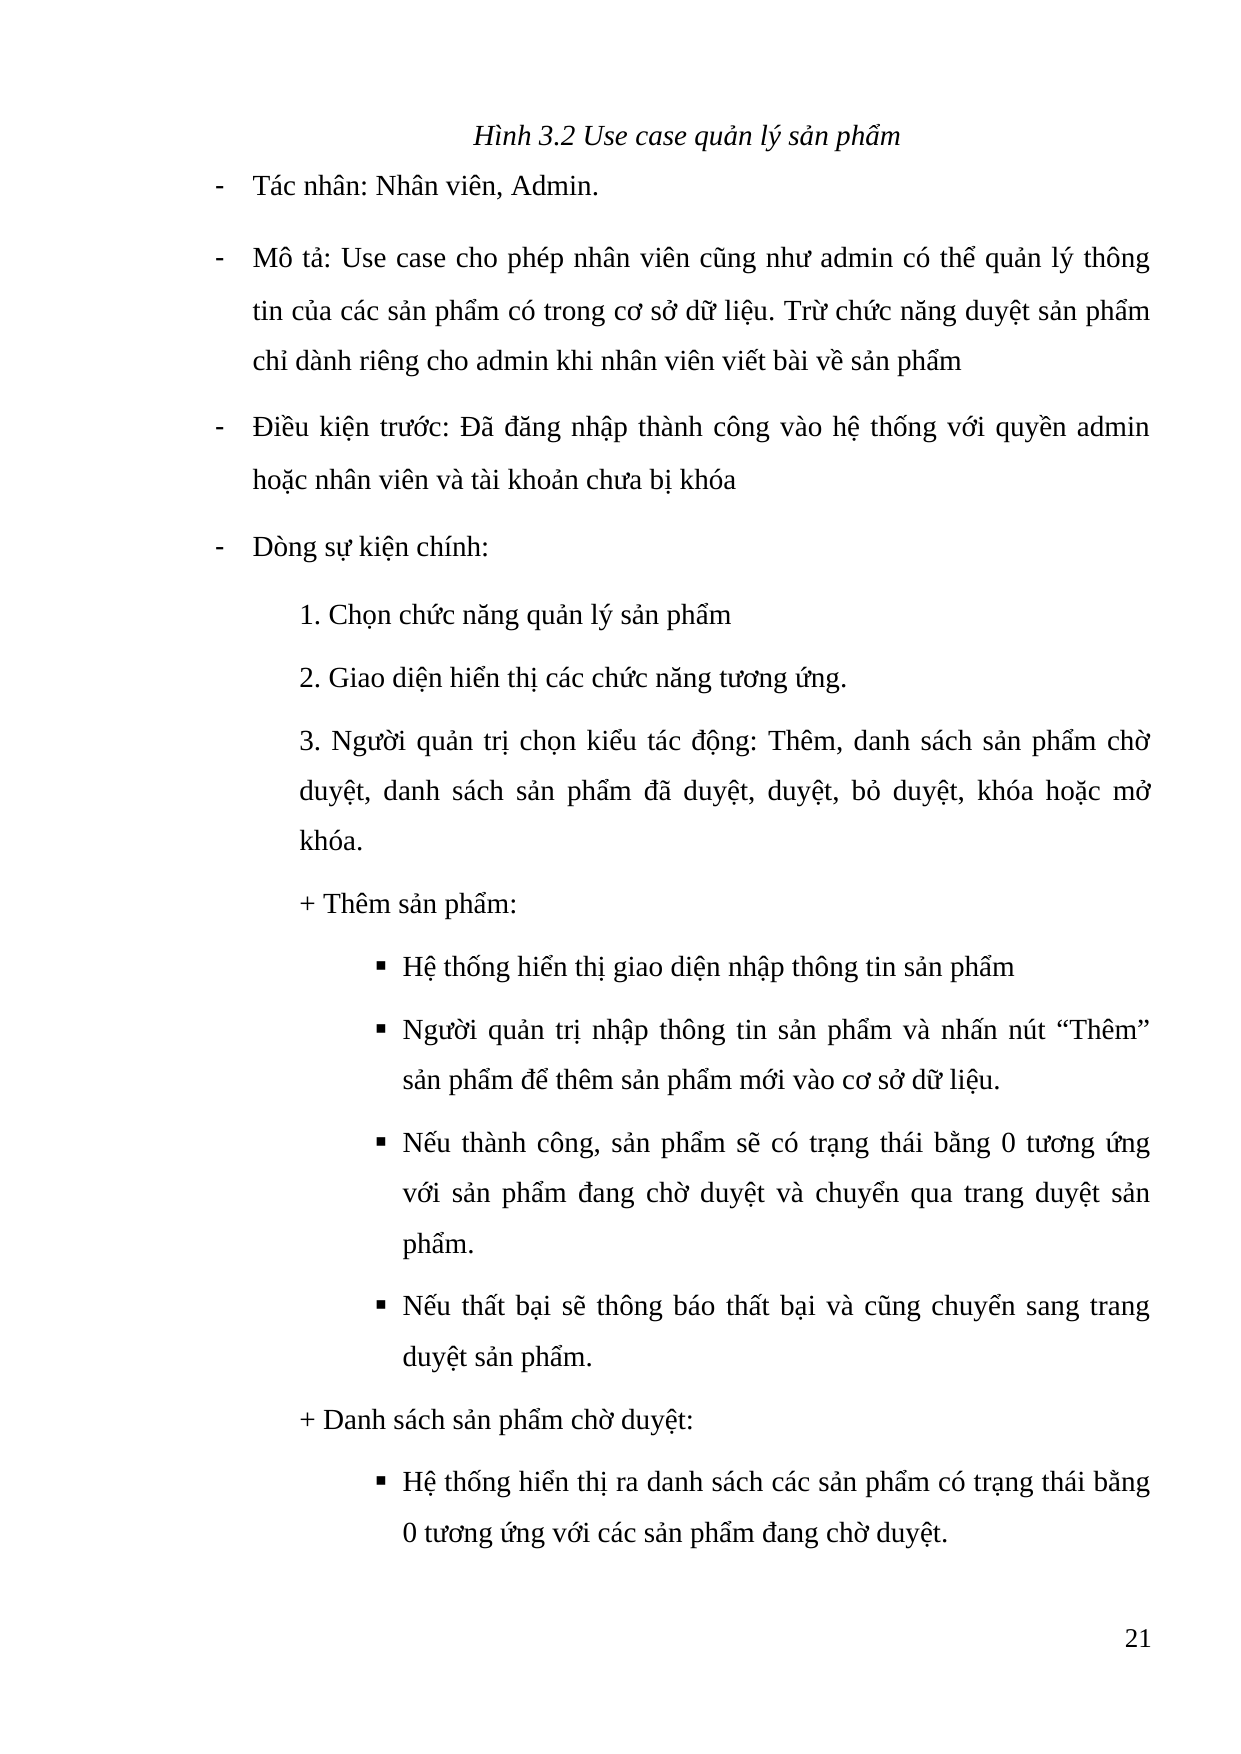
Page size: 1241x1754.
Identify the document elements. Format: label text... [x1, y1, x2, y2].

list Mô tả: Use case cho phép nhân viên cũng như admin có thể quản lý thông tin của các sản phẩm có trong cơ sở dữ liệu. Trừ chức năng duyệt sản phẩm chỉ dành riêng cho admin khi nhân viên viết bài về sản phẩm [215, 236, 1152, 376]
text Người quản trị nhập thông tin sản phẩm và nhấn nút “Thêm” sản phẩm để thêm sản phẩm mới vào cơ sở dữ liệu. [374, 1012, 1152, 1096]
text Hình 3.2 Use case quản lý sản phẩm [177, 118, 1152, 152]
text 2. Giao diện hiển thị các chức năng tương ứng. [299, 660, 1152, 693]
text Nếu thất bại sẽ thông báo thất bại và cũng chuyển sang trang duyệt sản phẩm. [374, 1288, 1152, 1372]
text Hệ thống hiển thị ra danh sách các sản phẩm có trạng thái bằng 0 tương ứng với các sản phẩm đang chờ duyệt. [374, 1464, 1152, 1548]
text 1. Chọn chức năng quản lý sản phẩm [299, 597, 1152, 631]
list Tác nhân: Nhân viên, Admin. [215, 164, 1152, 204]
list Điều kiện trước: Đã đăng nhập thành công vào hệ thống với quyền admin hoặc nhân viên và tài khoản chưa bị khóa [215, 406, 1152, 496]
text Nếu thành công, sản phẩm sẽ có trạng thái bằng 0 tương ứng với sản phẩm đang chờ duyệt và chuyển qua trang duyệt sản phẩm. [374, 1125, 1152, 1259]
text 3. Người quản trị chọn kiểu tác động: Thêm, danh sách sản phẩm chờ duyệt, danh sách sản phẩm đã duyệt, duyệt, bỏ duyệt, khóa hoặc mở khóa. [299, 723, 1152, 857]
text Hệ thống hiển thị giao diện nhập thông tin sản phẩm [374, 949, 1152, 982]
text + Thêm sản phẩm: [299, 886, 1152, 919]
list Dòng sự kiện chính: [215, 525, 1152, 565]
text + Danh sách sản phẩm chờ duyệt: [299, 1402, 1152, 1435]
